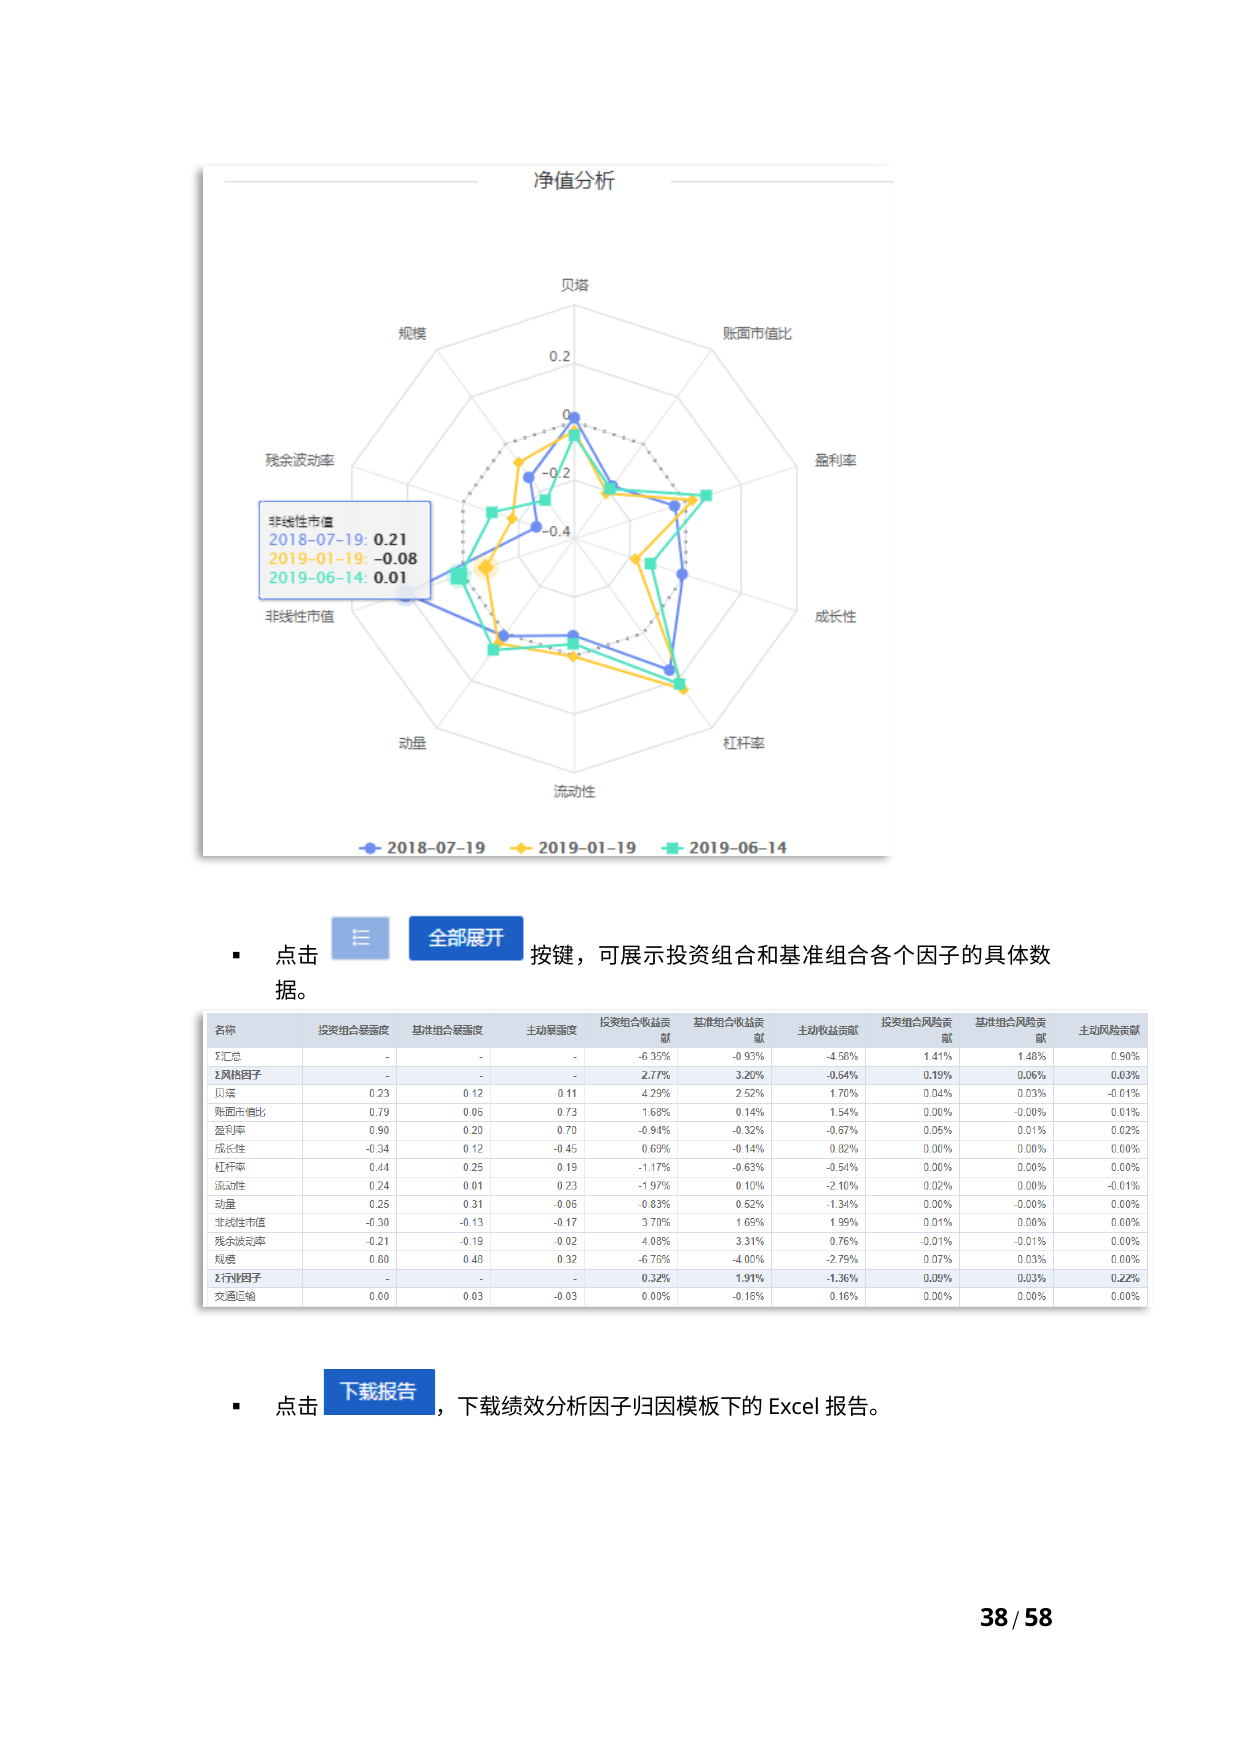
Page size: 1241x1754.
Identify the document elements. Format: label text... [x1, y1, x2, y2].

list 点击 ，下载绩效分析因子归因模板下的Excel 报告。 [231, 1362, 1053, 1427]
picture [323, 1369, 436, 1415]
list 点击按键，可展示投资组合和基准组合各个因子的具体数据。 [231, 907, 1053, 1005]
picture [203, 1011, 1152, 1307]
picture [320, 910, 530, 964]
picture [203, 166, 894, 856]
